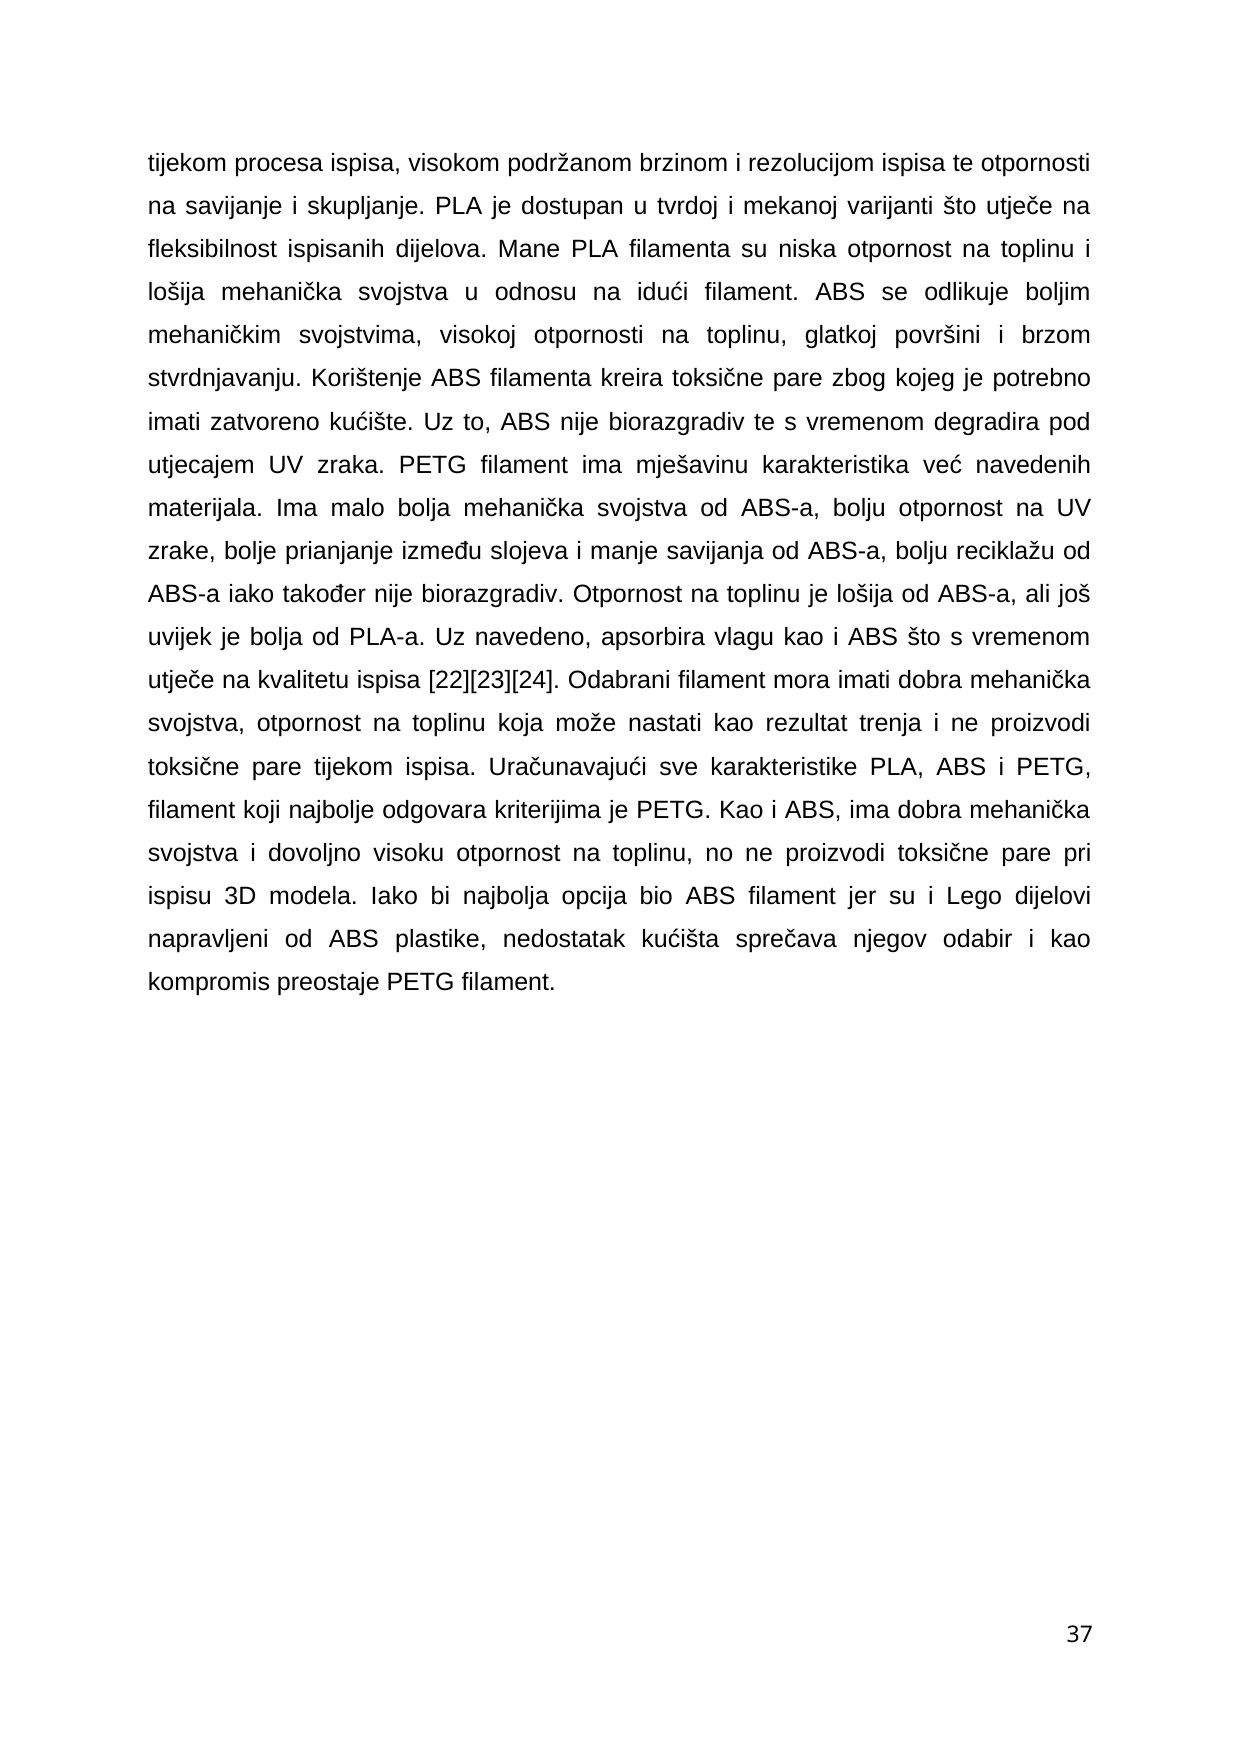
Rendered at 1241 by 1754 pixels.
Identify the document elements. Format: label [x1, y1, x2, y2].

text [148, 148, 1092, 996]
